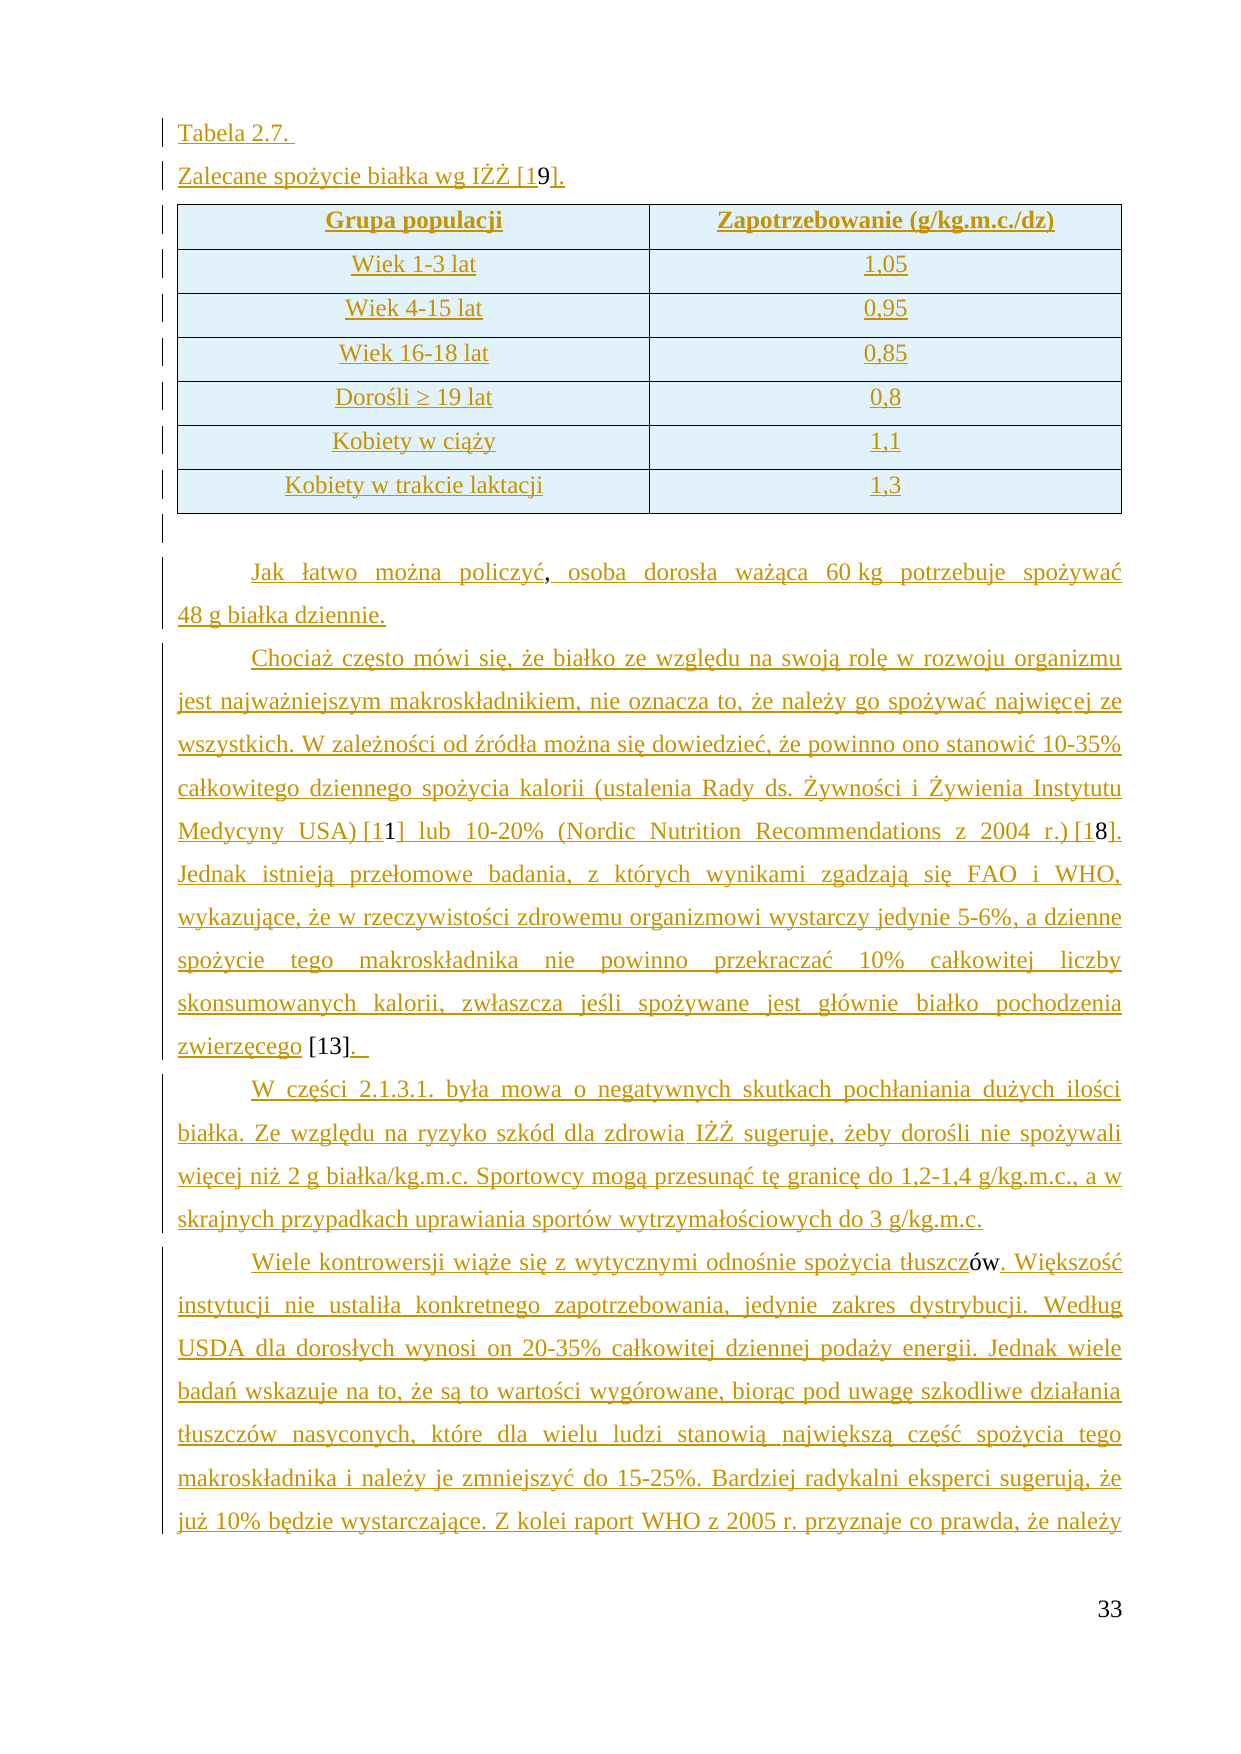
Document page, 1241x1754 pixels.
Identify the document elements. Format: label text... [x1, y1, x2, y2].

text 9 [177, 161, 1122, 190]
text ów [177, 1359, 1122, 1401]
text 18 [13] [177, 755, 1122, 798]
text 18 [13] [177, 643, 1122, 711]
text 18 [13] [177, 928, 1122, 970]
text ów [177, 1247, 1122, 1315]
text 18 [13] [177, 712, 1122, 754]
text 18 [13] [177, 799, 1122, 884]
text ów [177, 1402, 1122, 1488]
text ów [177, 1316, 1122, 1358]
text ów [177, 1489, 1122, 1531]
text 18 [13] [177, 885, 1122, 927]
text , [177, 557, 1122, 629]
text 18 [13] [177, 971, 1122, 1013]
text 18 [13] [177, 1014, 1122, 1060]
